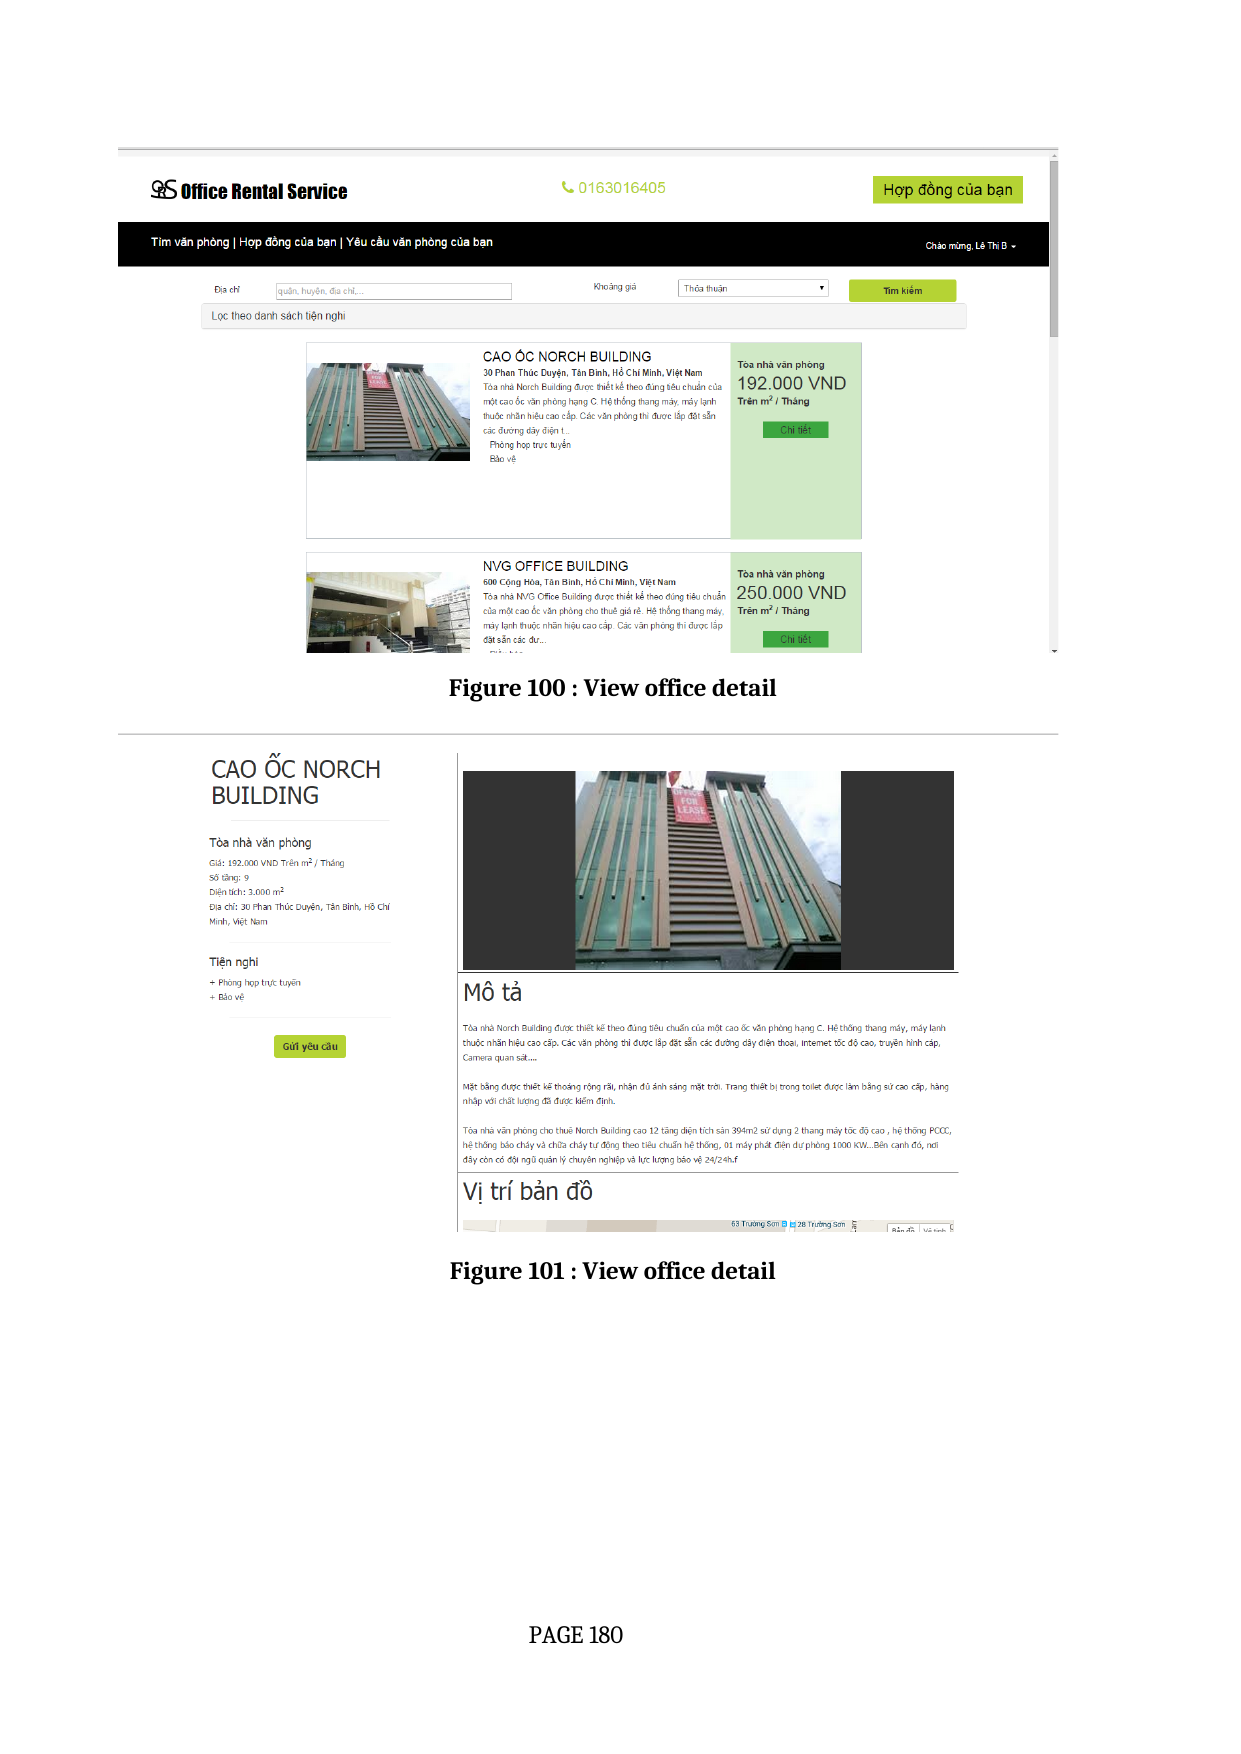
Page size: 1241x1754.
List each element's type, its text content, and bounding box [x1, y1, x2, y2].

picture [118, 147, 1059, 653]
picture [118, 733, 1059, 1232]
